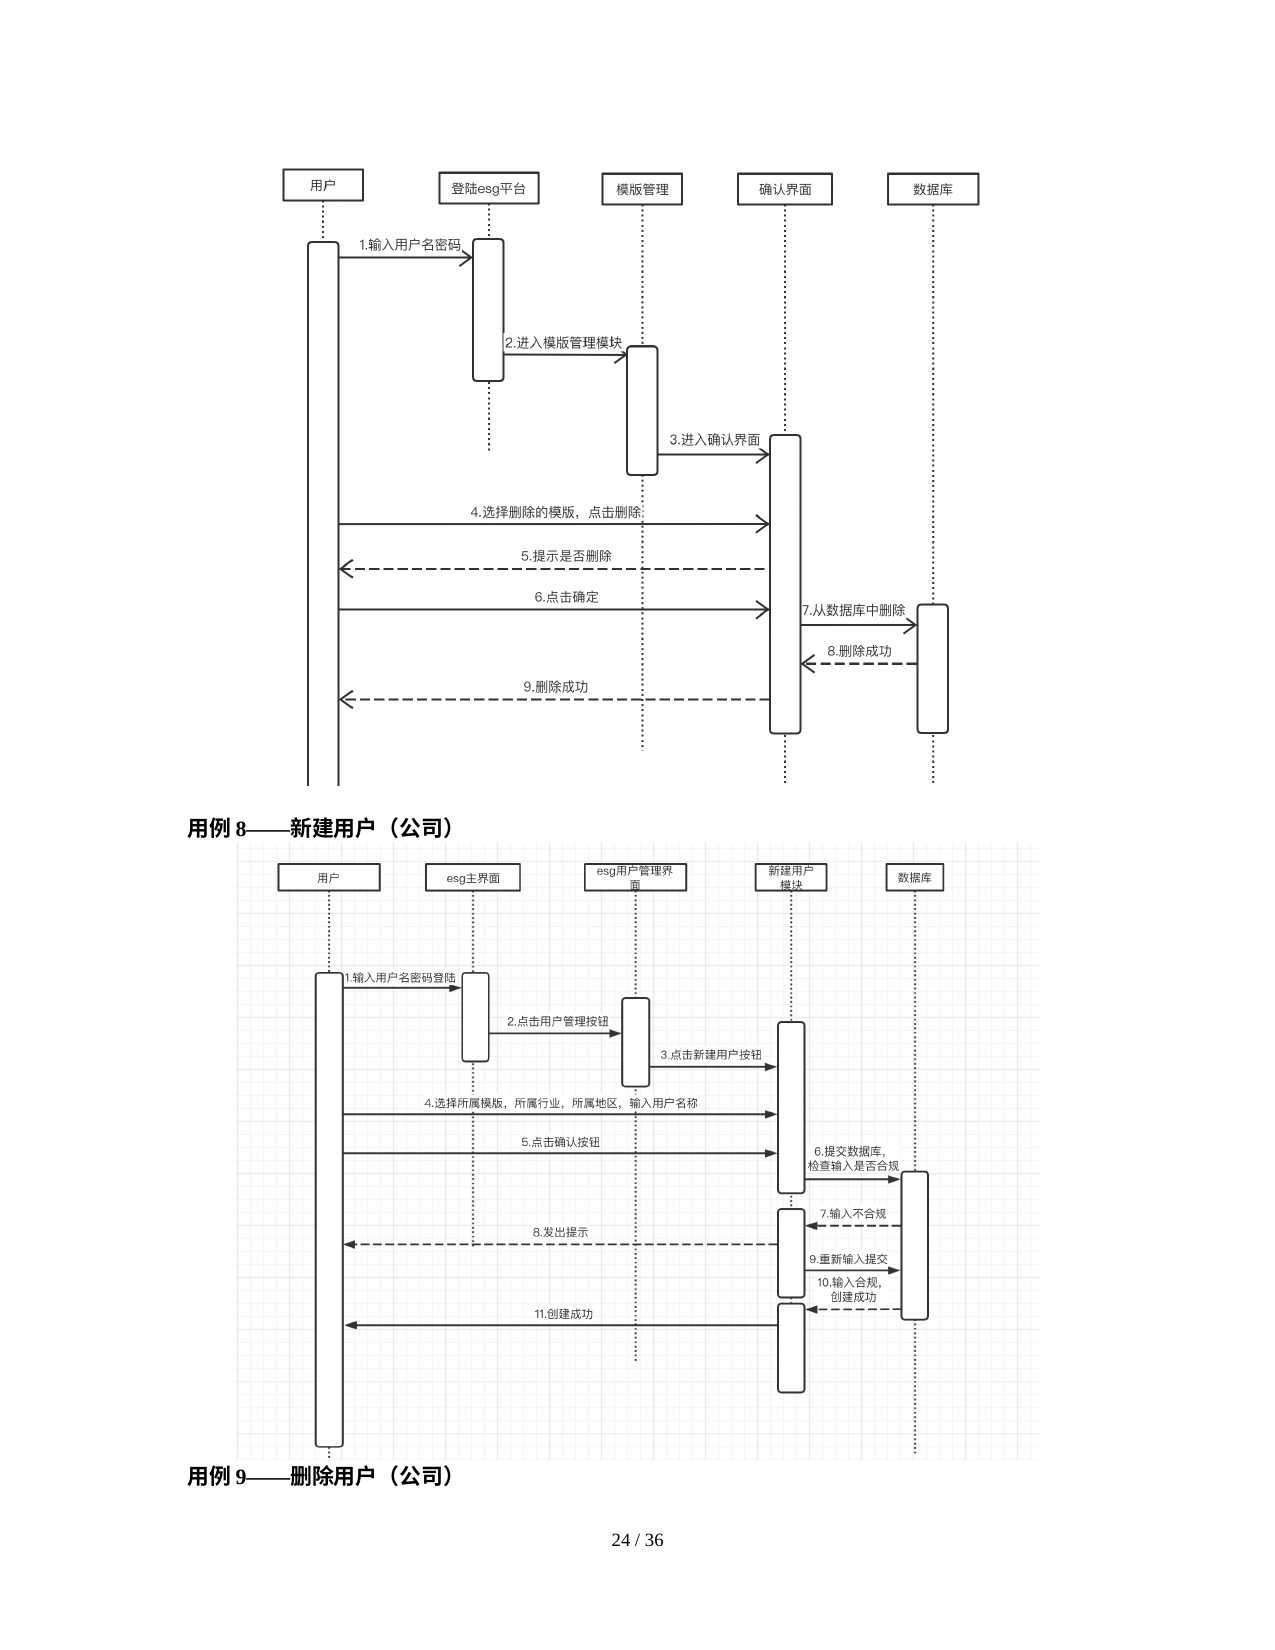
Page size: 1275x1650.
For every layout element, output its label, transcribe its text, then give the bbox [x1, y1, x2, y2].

picture [222, 150, 1053, 786]
text 用例8——新建用户（公司） [187, 811, 1088, 842]
text 用例9——删除用户（公司） [187, 1459, 1088, 1491]
picture [235, 842, 1040, 1460]
